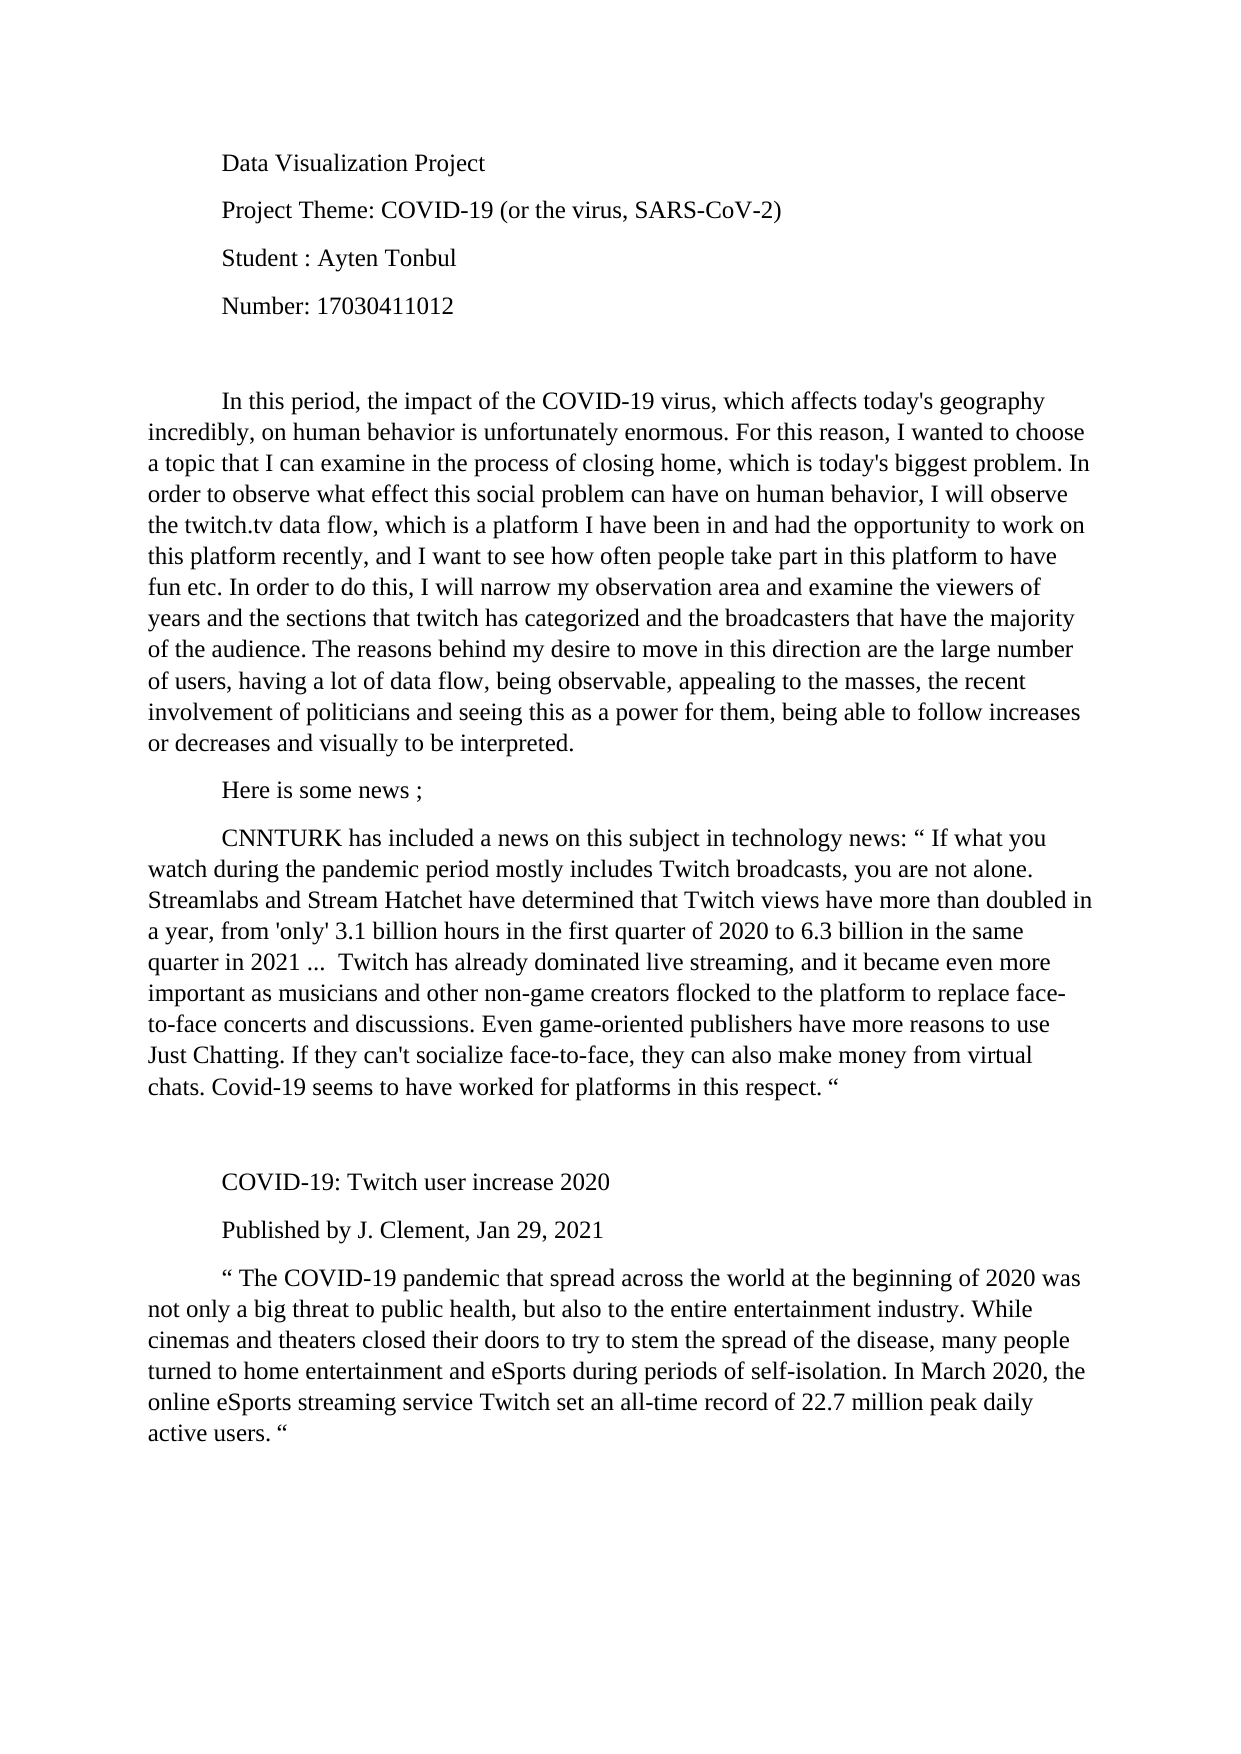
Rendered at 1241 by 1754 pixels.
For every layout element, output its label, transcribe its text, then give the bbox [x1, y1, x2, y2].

text COVID-19: Twitch user increase 2020 [148, 1167, 1093, 1196]
text Project Theme: COVID-19 (or the virus, SARS-CoV-2) [148, 195, 1093, 224]
text Published by J. Clement, Jan 29, 2021 [148, 1215, 1093, 1244]
text “ The COVID-19 pandemic that spread across the world at the beginning of 2020 was not only a big threat to public health, but also to the entire entertainment industry. While cinemas and theaters closed their doors to try to stem the spread of the disease, many people turned to home entertainment and eSports during periods of self-isolation. In March 2020, the online eSports streaming service Twitch set an all-time record of 22.7 million peak daily active users. “ [148, 1263, 1093, 1447]
text Number: 17030411012 [148, 291, 1093, 319]
text Student : Ayten Tonbul [148, 243, 1093, 272]
text Here is some news ; [148, 776, 1093, 804]
text In this period, the impact of the COVID-19 virus, which affects today's geography incredibly, on human behavior is unfortunately enormous. For this reason, I wanted to choose a topic that I can examine in the process of closing home, which is today's biggest problem. In order to observe what effect this social problem can have on human behavior, I will observe the twitch.tv data flow, which is a platform I have been in and had the opportunity to work on this platform recently, and I want to see how often people take part in this platform to have fun etc. In order to do this, I will narrow my observation area and examine the viewers of years and the sections that twitch has categorized and the broadcasters that have the majority of the audience. The reasons behind my desire to move in this direction are the large number of users, having a lot of data flow, being observable, appealing to the masses, the recent involvement of politicians and seeing this as a power for them, being able to follow increases or decreases and visually to be interpreted. [148, 386, 1093, 757]
text Data Visualization Project [148, 148, 1093, 176]
text CNNTURK has included a news on this subject in technology news: “ If what you watch during the pandemic period mostly includes Twitch broadcasts, you are not alone. Streamlabs and Stream Hatchet have determined that Twitch views have more than doubled in a year, from 'only' 3.1 billion hours in the first quarter of 2020 to 6.3 billion in the same quarter in 2021 ... Twitch has already dominated live streaming, and it became even more important as musicians and other non-game creators flocked to the platform to replace face-to-face concerts and discussions. Even game-oriented publishers have more reasons to use Just Chatting. If they can't socialize face-to-face, they can also make money from virtual chats. Covid-19 seems to have worked for platforms in this respect. “ [148, 823, 1093, 1101]
